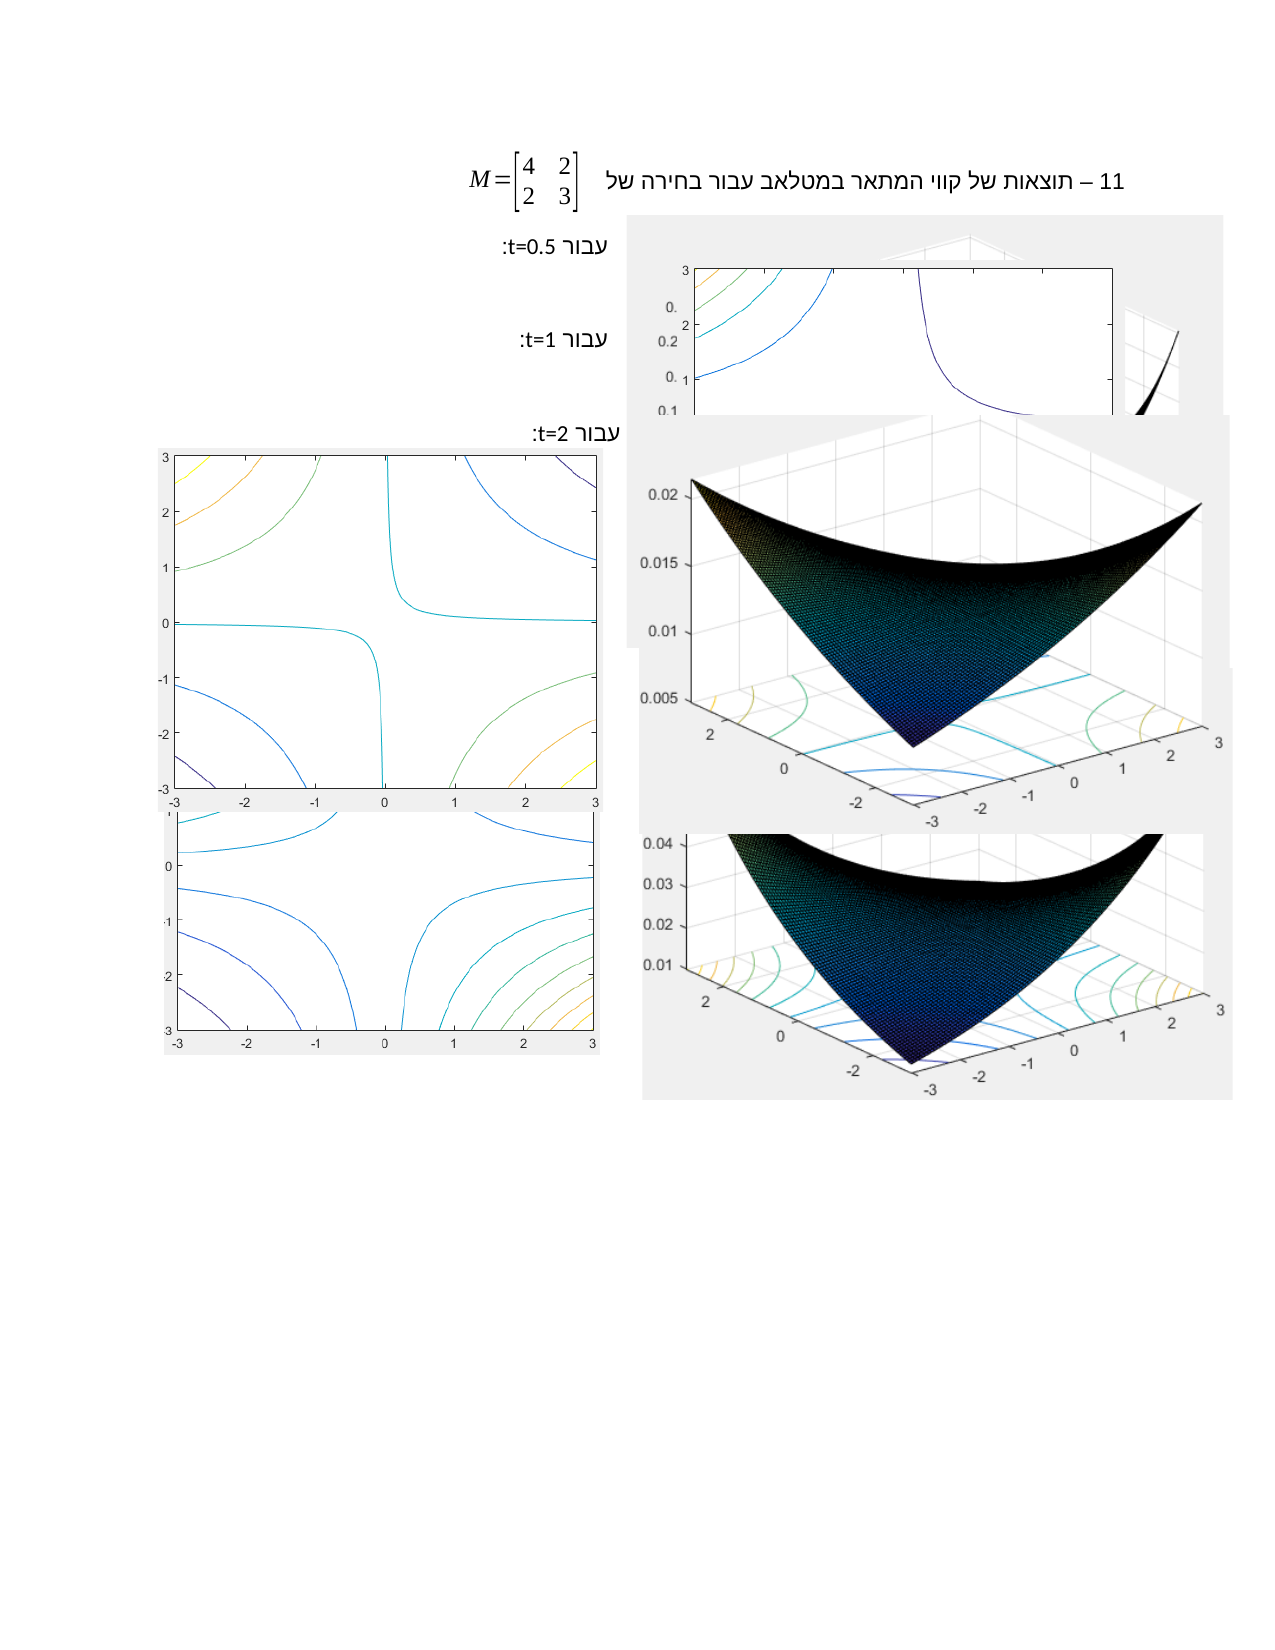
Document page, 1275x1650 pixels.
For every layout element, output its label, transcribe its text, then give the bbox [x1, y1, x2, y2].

text עבור t=1: [150, 326, 626, 353]
picture [626, 215, 1233, 1100]
text עבור t=2: [150, 419, 626, 447]
text עבור t=0.5: [150, 232, 626, 260]
text 11 – תוצאות של קווי המתאר במטלאב עבור בחירה של [150, 150, 1125, 213]
picture [157, 448, 604, 1055]
